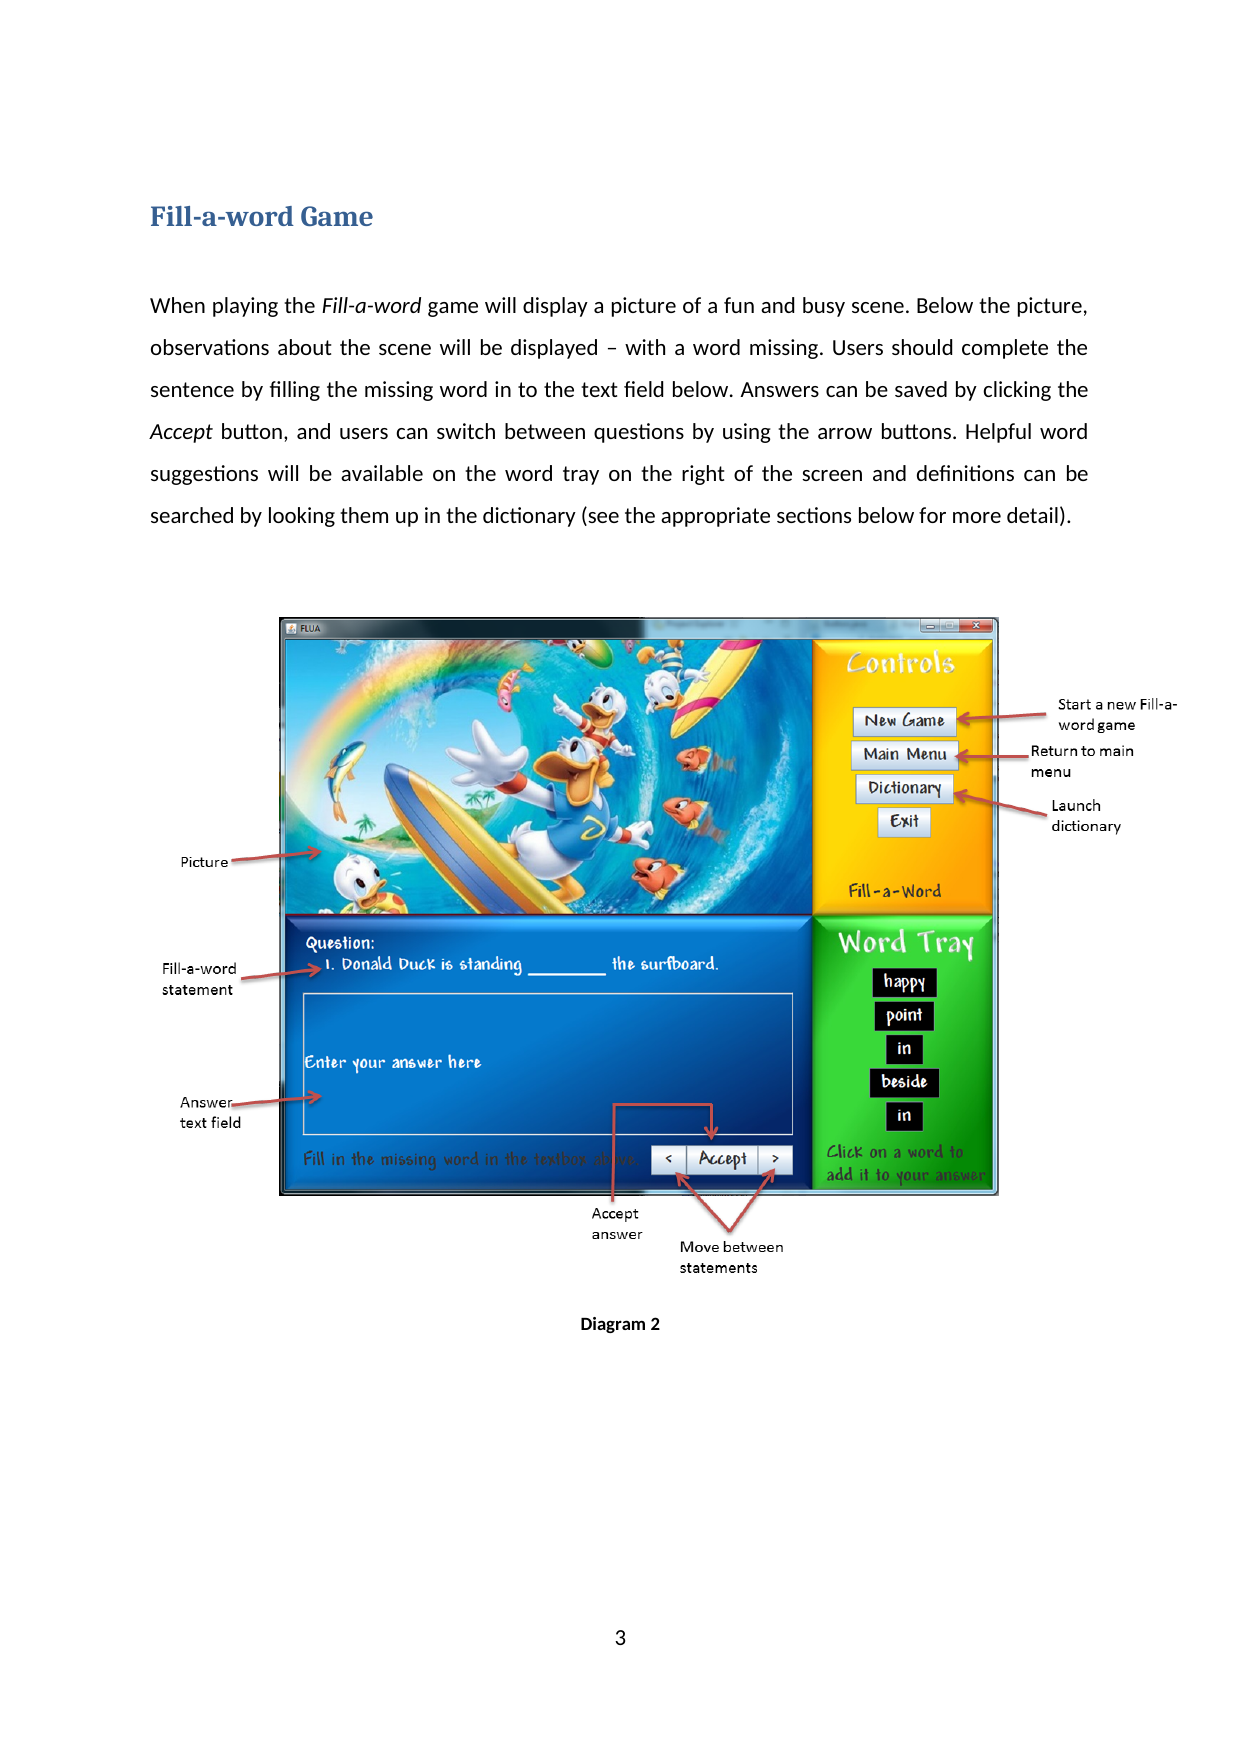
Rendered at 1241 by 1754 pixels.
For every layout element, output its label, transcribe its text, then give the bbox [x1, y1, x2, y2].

picture [150, 617, 1189, 1288]
text Diagram 2 [150, 1313, 1090, 1336]
text When playing the Fill-a-word game will display a picture of a fun and busy scene. Below the picture, observations about the scene will be displayed – with a word missing. Users should complete the sentence by filling the missing word in to the text field below. Answers can be saved by clicking the Accept button, and users can switch between questions by using the arrow buttons. Helpful word suggestions will be available on the word tray on the right of the screen and definitions can be searched by looking them up in the dictionary (see the appropriate sections below for more detail). [150, 292, 1090, 529]
subtitle Fill-a-word Game [150, 200, 1090, 233]
